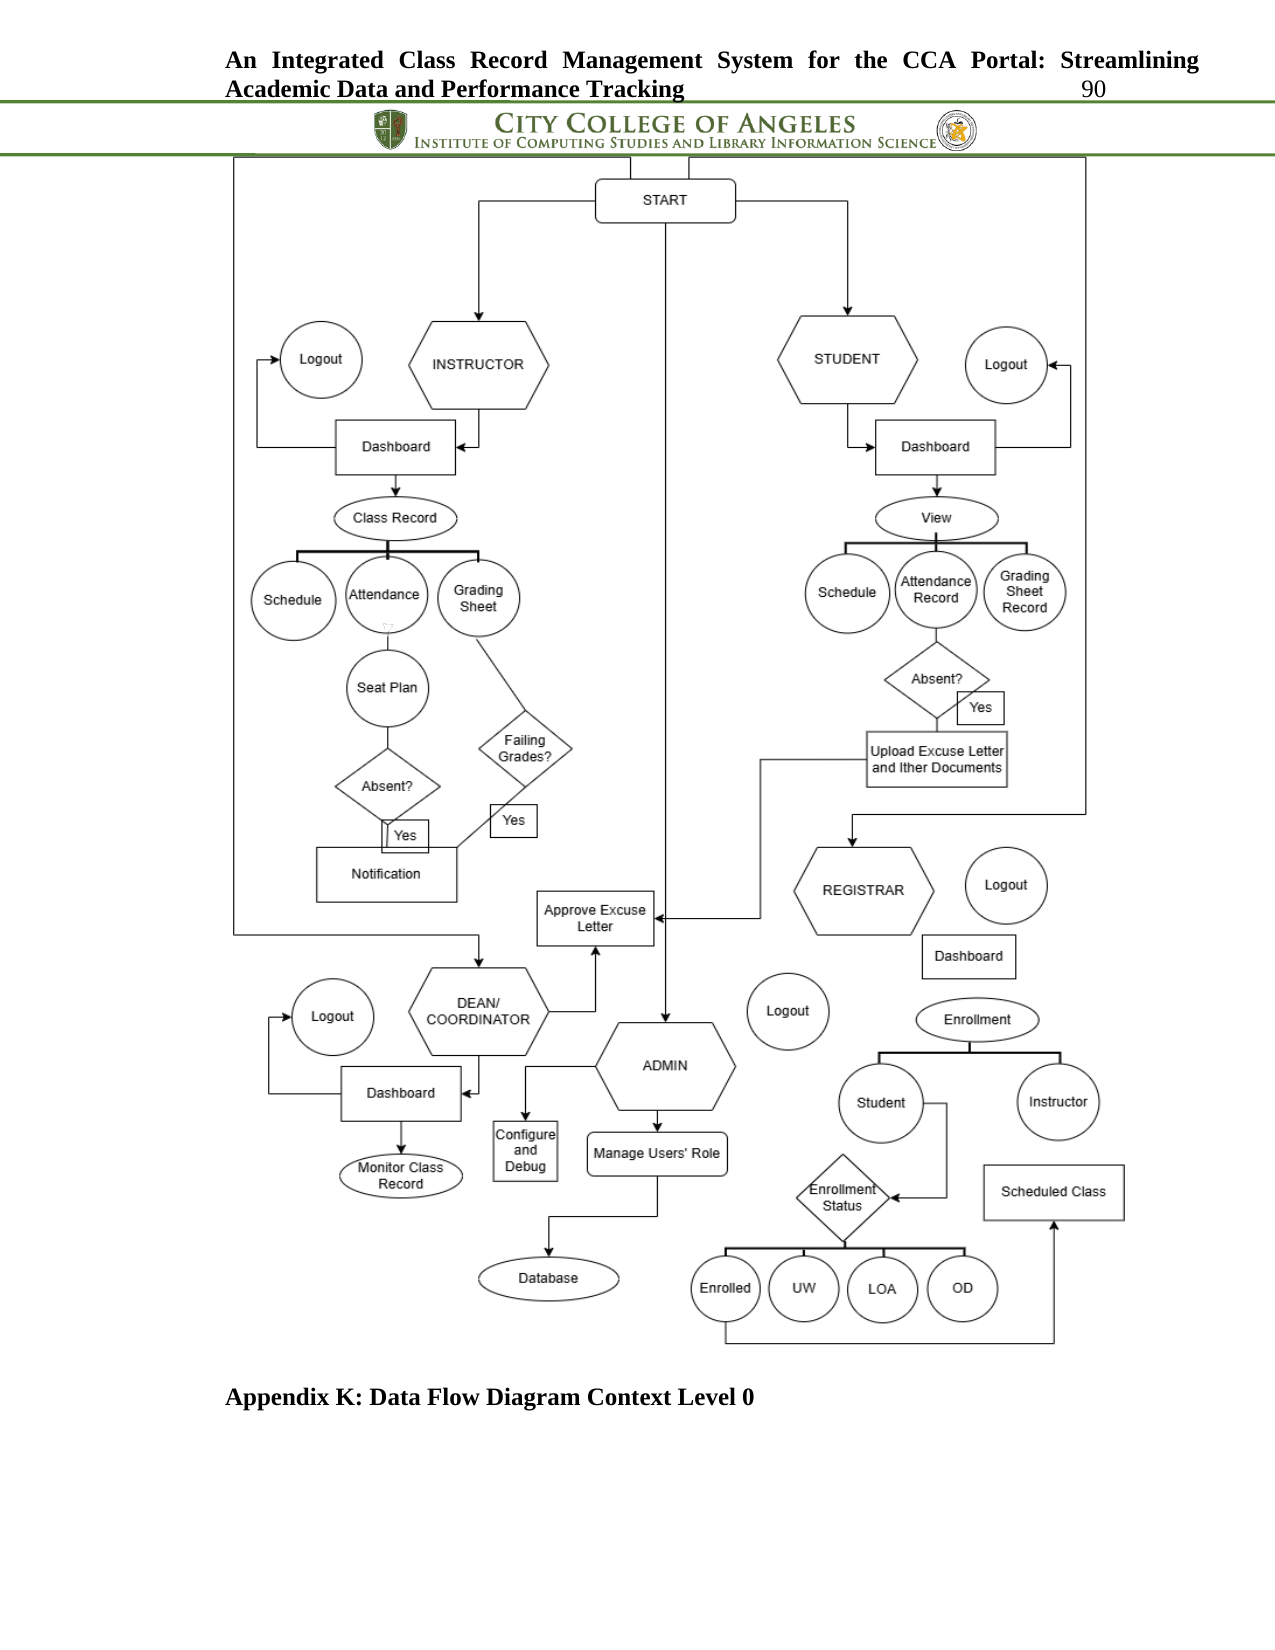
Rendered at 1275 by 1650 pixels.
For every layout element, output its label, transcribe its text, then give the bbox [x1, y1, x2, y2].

text Appendix K: Data Flow Diagram Context Level 0 [225, 1382, 1125, 1410]
picture [225, 107, 1125, 1353]
